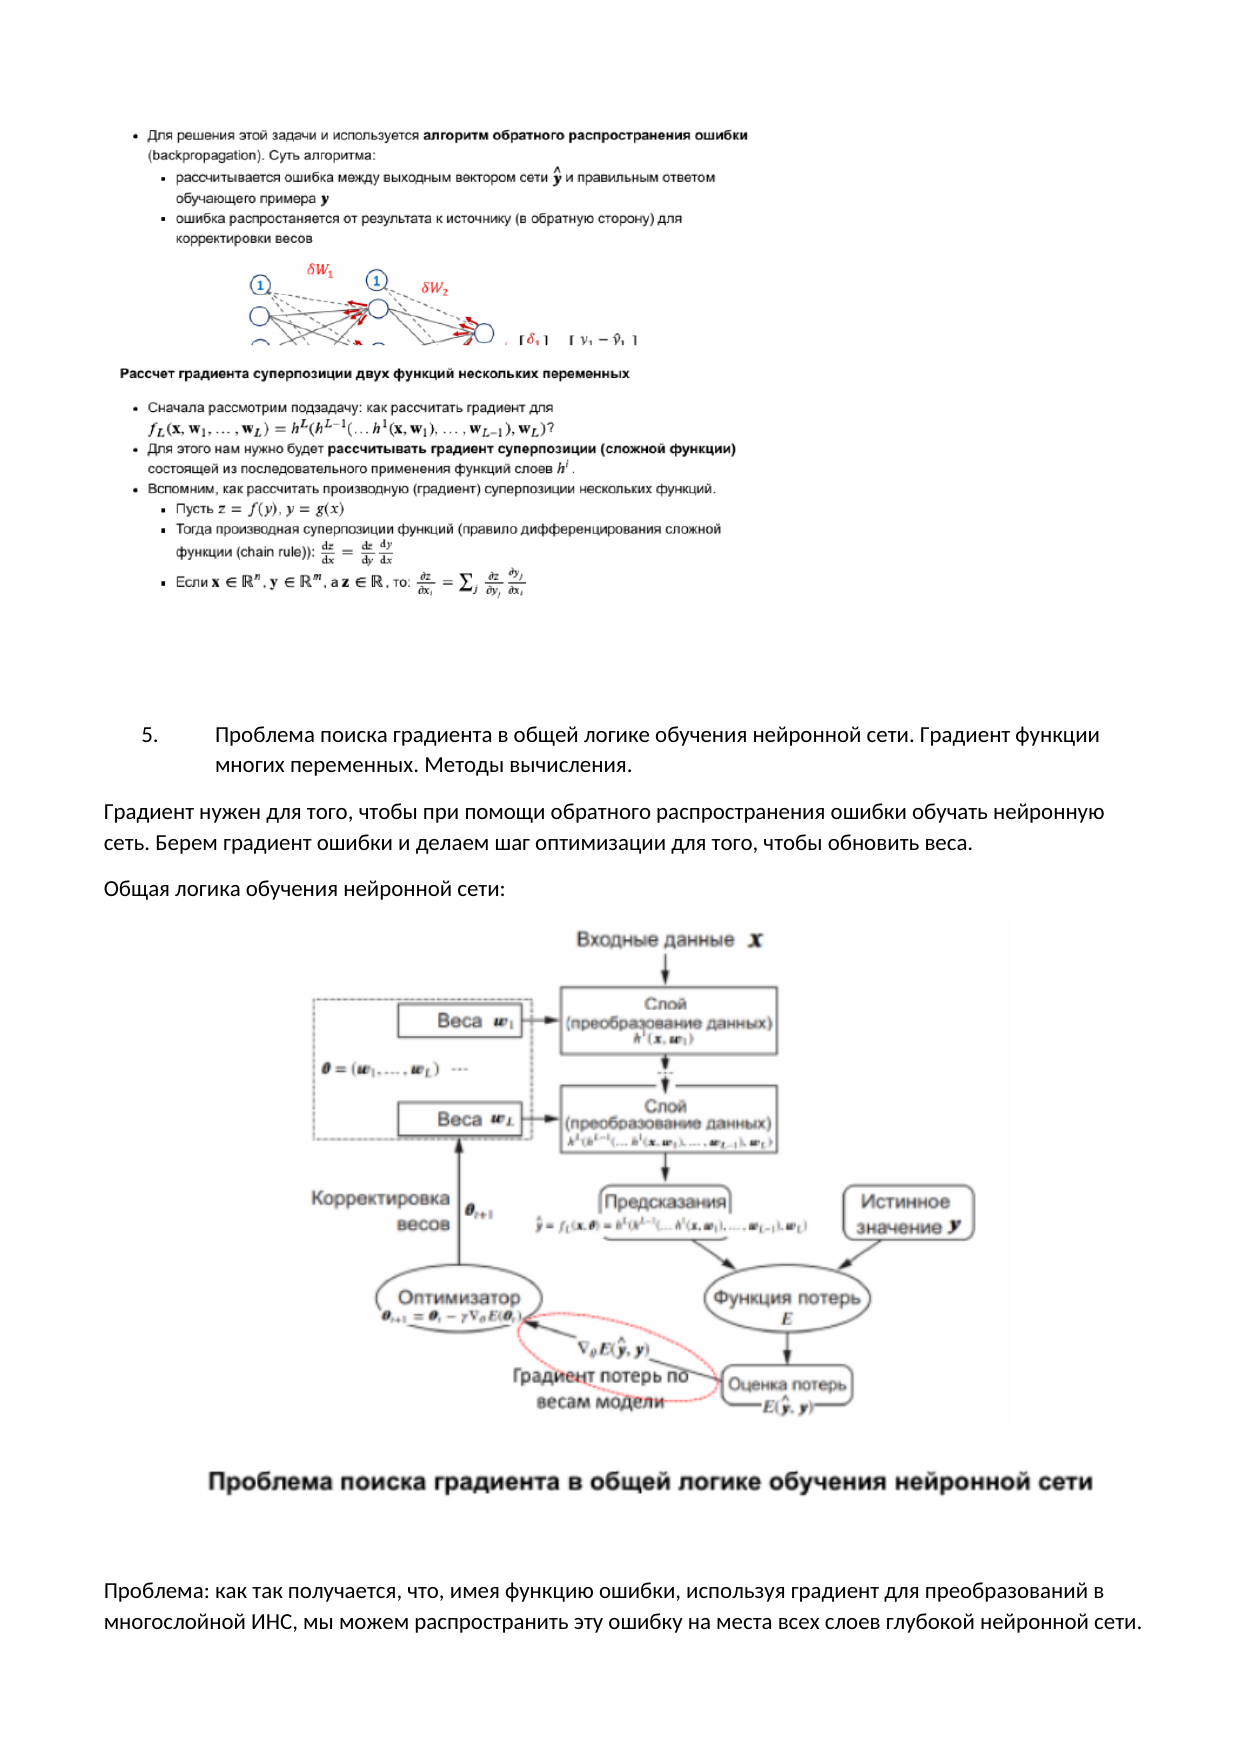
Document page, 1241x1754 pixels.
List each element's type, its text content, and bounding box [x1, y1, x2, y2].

text Общая логика обучения нейронной сети: [103, 874, 1152, 902]
picture [103, 921, 1152, 1511]
text Градиент нужен для того, чтобы при помощи обратного распространения ошибки обучать нейронную сеть. Берем градиент ошибки и делаем шаг оптимизации для того, чтобы обновить веса. [103, 797, 1152, 856]
picture [103, 118, 764, 608]
list Проблема поиска градиента в общей логике обучения нейронной сети. Градиент функции многих переменных. Методы вычисления. [141, 720, 1152, 778]
text Проблема: как так получается, что, имея функцию ошибки, используя градиент для преобразований в многослойной ИНС, мы можем распространить эту ошибку на места всех слоев глубокой нейронной сети. [103, 1577, 1152, 1635]
